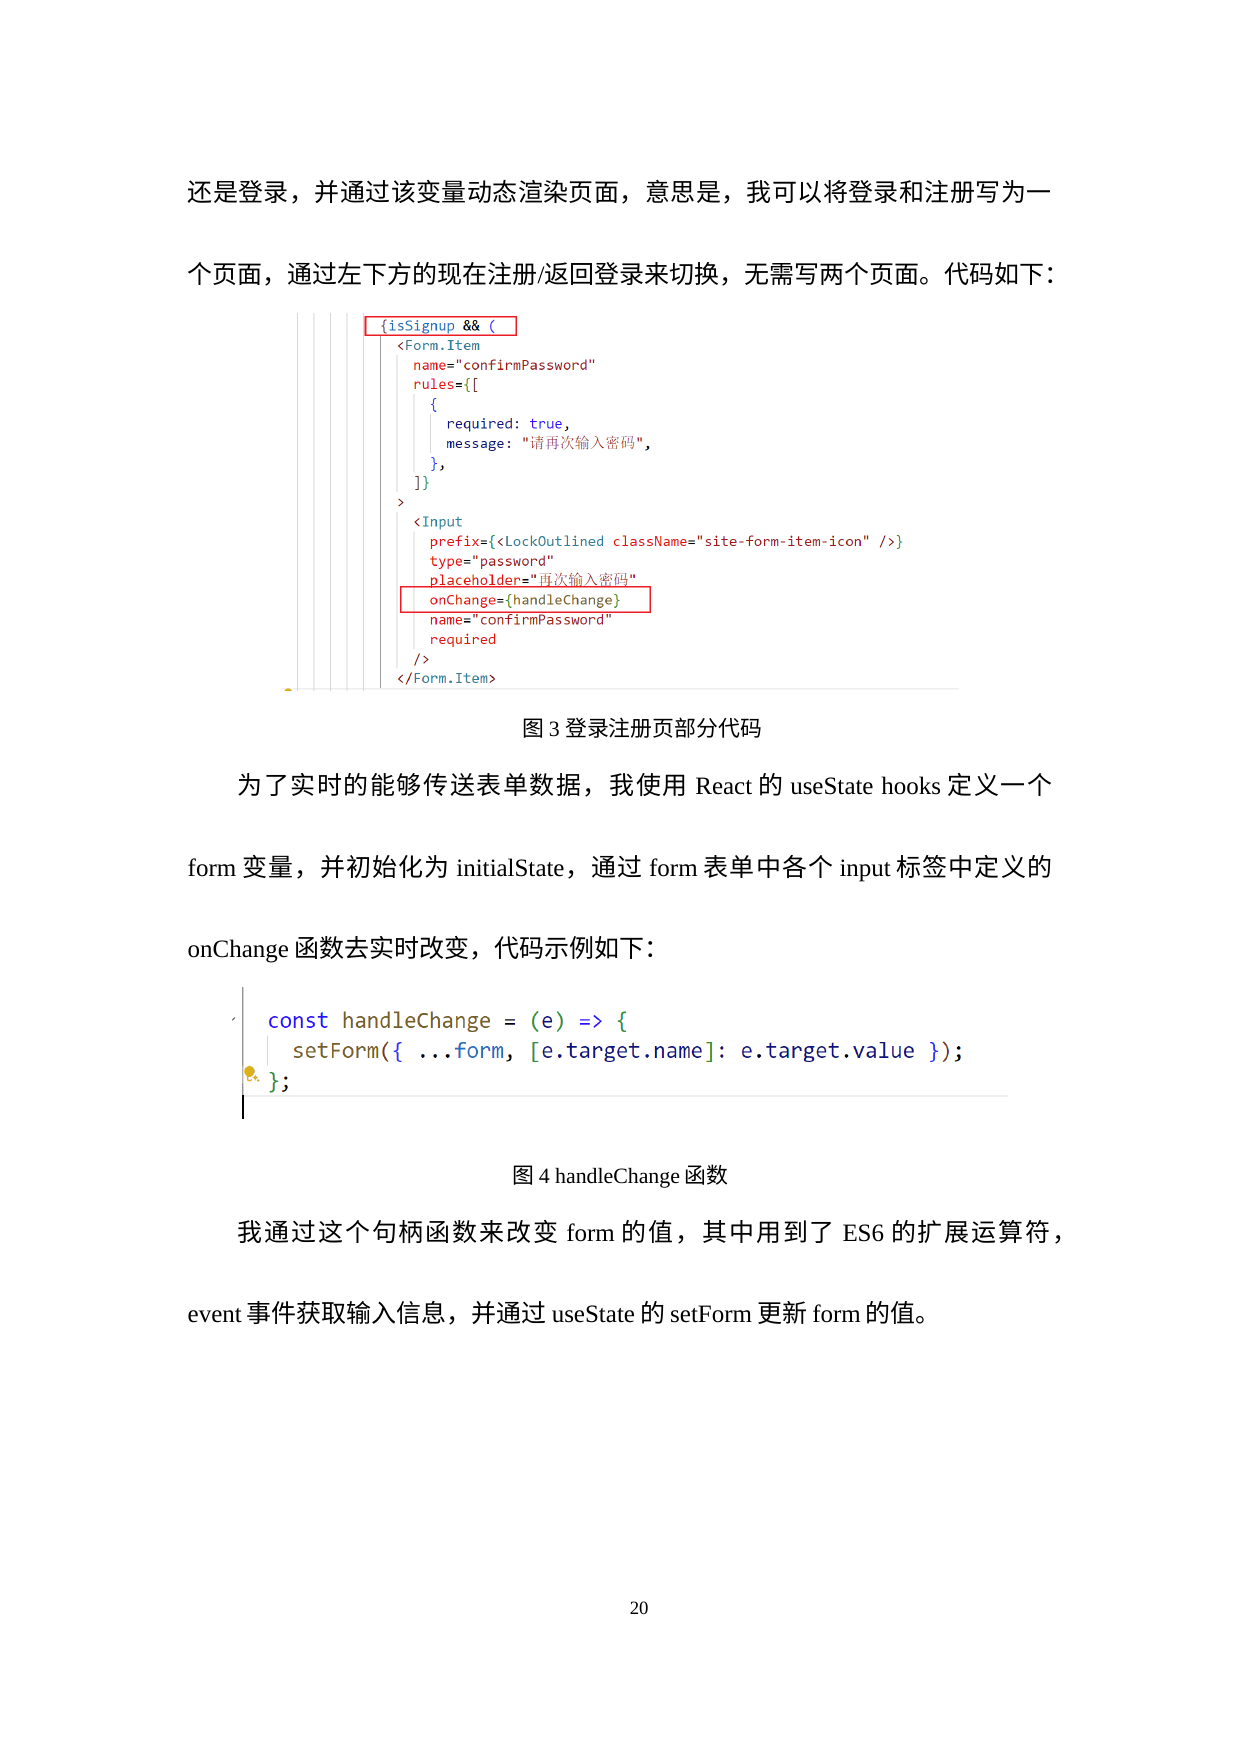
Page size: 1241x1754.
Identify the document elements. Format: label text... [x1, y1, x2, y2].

text 我通过这个句柄函数来改变form的值，其中用到了ES6的扩展运算符，event事件获取输入信息，并通过useState的setForm更新form的值。 [187, 1198, 1053, 1344]
text 为了实时的能够传送表单数据，我使用React的useState hooks定义一个form变量，并初始化为initialState，通过form表单中各个input标签中定义的onChange函数去实时改变，代码示例如下： [187, 751, 1053, 979]
picture [232, 987, 1009, 1119]
text 图3 登录注册页部分代码 [187, 711, 1053, 743]
picture [281, 313, 959, 691]
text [187, 158, 1053, 305]
text 图4 handleChange函数 [187, 1158, 1053, 1190]
